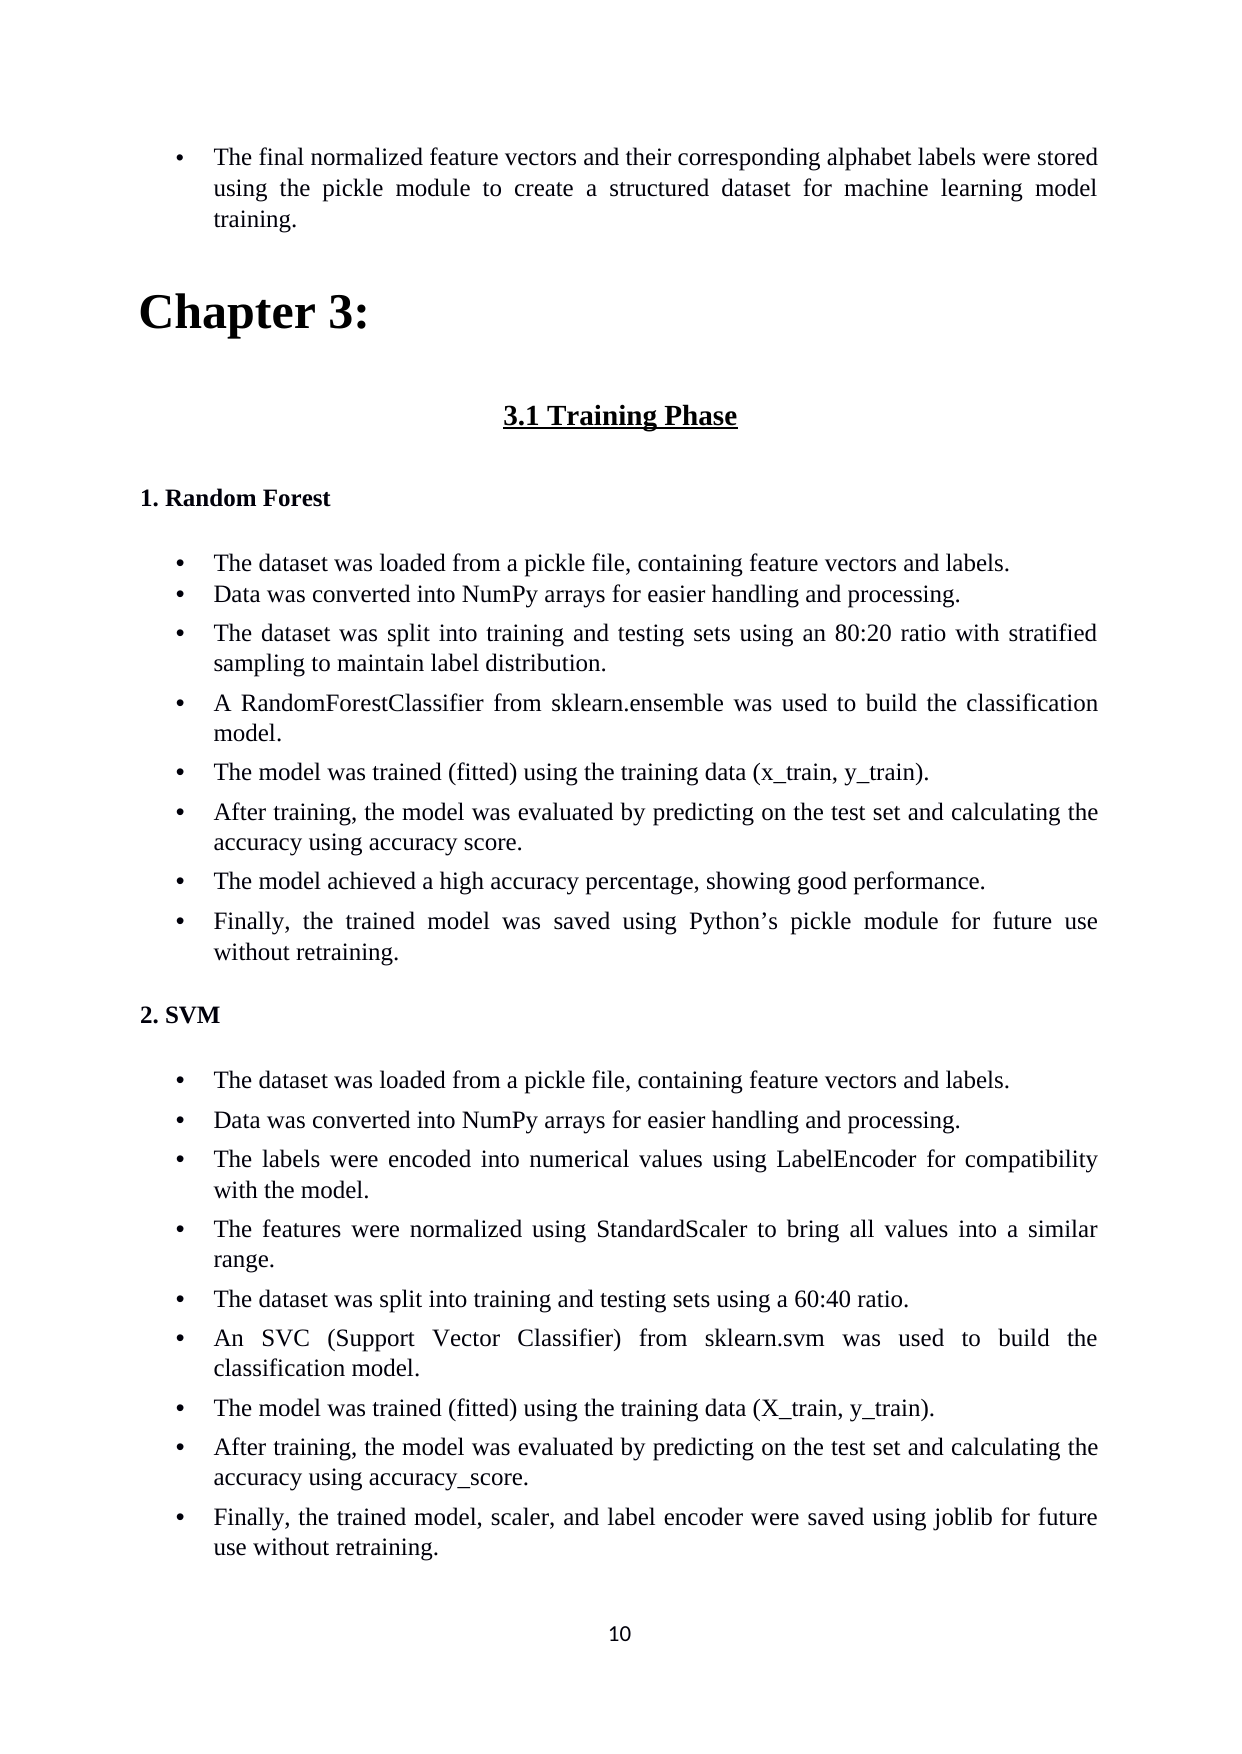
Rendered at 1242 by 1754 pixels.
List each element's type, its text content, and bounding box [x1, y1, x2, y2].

list An SVC (Support Vector Classifier) from sklearn.svm was used to build the classification model. [176, 1323, 1099, 1382]
list SVM [140, 1000, 1099, 1029]
list The model achieved a high accuracy percentage, showing good performance. [176, 866, 1099, 895]
list Data was converted into NumPy arrays for easier handling and processing. [176, 1105, 1099, 1134]
list The dataset was split into training and testing sets using an 80:20 ratio with stratified sampling to maintain label distribution. [176, 618, 1099, 677]
list After training, the model was evaluated by predicting on the test set and calculating the accuracy using accuracy_score. [176, 1432, 1099, 1491]
list The model was trained (fitted) using the training data (x_train, y_train). [176, 757, 1099, 786]
list The final normalized feature vectors and their corresponding alphabet labels were stored using the pickle module to create a structured dataset for machine learning model training. [176, 142, 1099, 232]
list The dataset was loaded from a pickle file, containing feature vectors and labels. [176, 1066, 1099, 1094]
list The model was trained (fitted) using the training data (X_train, y_train). [176, 1393, 1099, 1422]
list After training, the model was evaluated by predicting on the test set and calculating the accuracy using accuracy score. [176, 797, 1099, 856]
list The features were normalized using StandardScaler to bring all values into a similar range. [176, 1214, 1099, 1273]
list A RandomForestClassifier from sklearn.ensemble was used to build the classification model. [176, 688, 1099, 747]
list Finally, the trained model was saved using Python’s pickle module for future use without retraining. [176, 906, 1099, 965]
subtitle Chapter 3: [138, 282, 1101, 339]
subtitle 3.1 Training Phase [139, 398, 1101, 432]
list The dataset was split into training and testing sets using a 60:40 ratio. [176, 1284, 1099, 1312]
list The labels were encoded into numerical values using LabelEncoder for compatibility with the model. [176, 1144, 1099, 1203]
list The dataset was loaded from a pickle file, containing feature vectors and labels. [176, 548, 1099, 577]
list Random Forest [140, 483, 1099, 512]
list Data was converted into NumPy arrays for easier handling and processing. [176, 578, 1099, 607]
list Finally, the trained model, scaler, and label encoder were saved using joblib for future use without retraining. [176, 1502, 1099, 1561]
